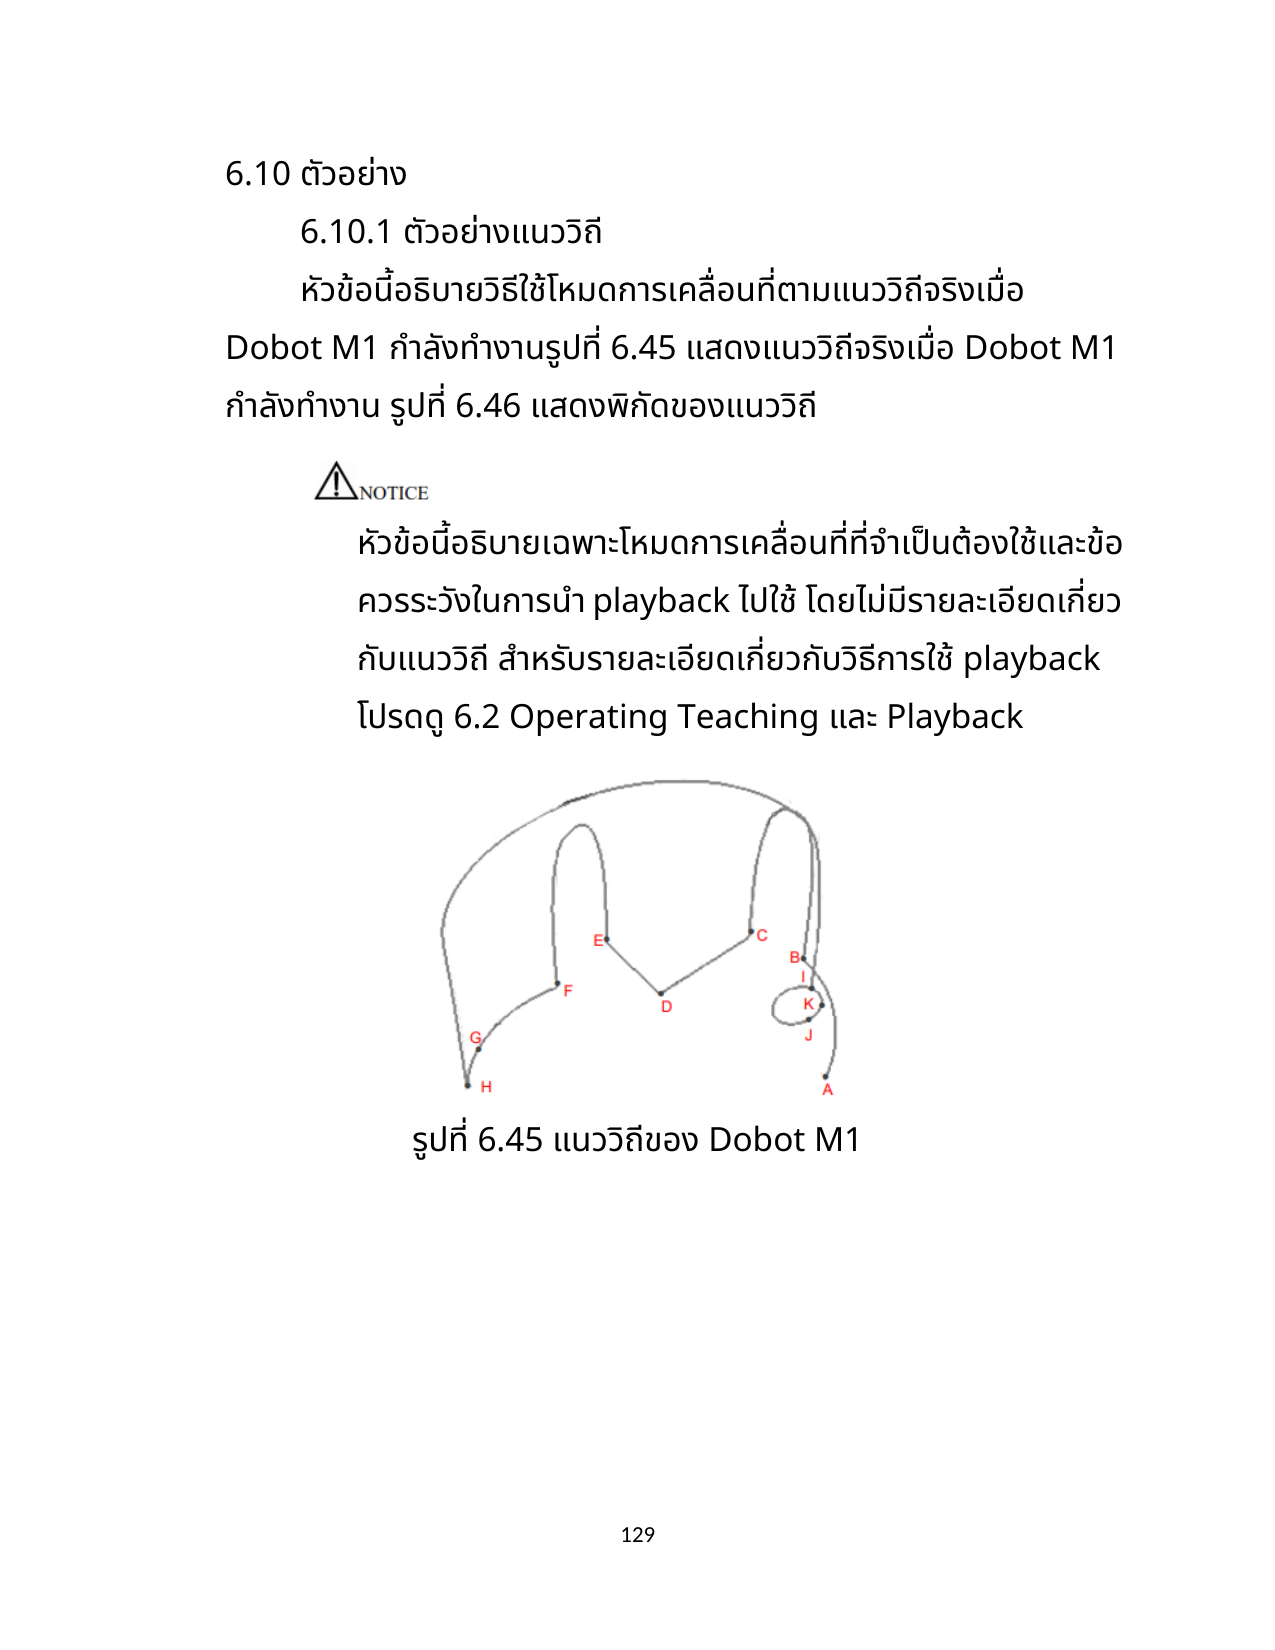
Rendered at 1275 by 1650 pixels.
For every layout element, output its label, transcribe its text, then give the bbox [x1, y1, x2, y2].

text 6.10.1 ตัวอย่างแนววิถี [225, 208, 1125, 259]
text รูปที่ 6.45 แนววิถีของ Dobot M1 [150, 1116, 1125, 1166]
text หัวข้อนี้อธิบายเฉพาะโหมดการเคลื่อนที่ที่จำเป็นต้องใช้และข้อควรระวังในการนำplayback ไปใช้ โดยไม่มีรายละเอียดเกี่ยวกับแนววิถี สำหรับรายละเอียดเกี่ยวกับวิธีการใช้ playback โปรดดู 6.2 Operating Teaching และ Playback [357, 519, 1125, 743]
picture [312, 457, 451, 515]
text 6.10 ตัวอย่าง [150, 150, 1125, 201]
picture [431, 776, 844, 1095]
text หัวข้อนี้อธิบายวิธีใช้โหมดการเคลื่อนที่ตามแนววิถีจริงเมื่อ Dobot M1 กำลังทำงานรูปที่ 6.45 แสดงแนววิถีจริงเมื่อ Dobot M1 กำลังทำงาน รูปที่ 6.46 แสดงพิกัดของแนววิถี [225, 266, 1125, 433]
